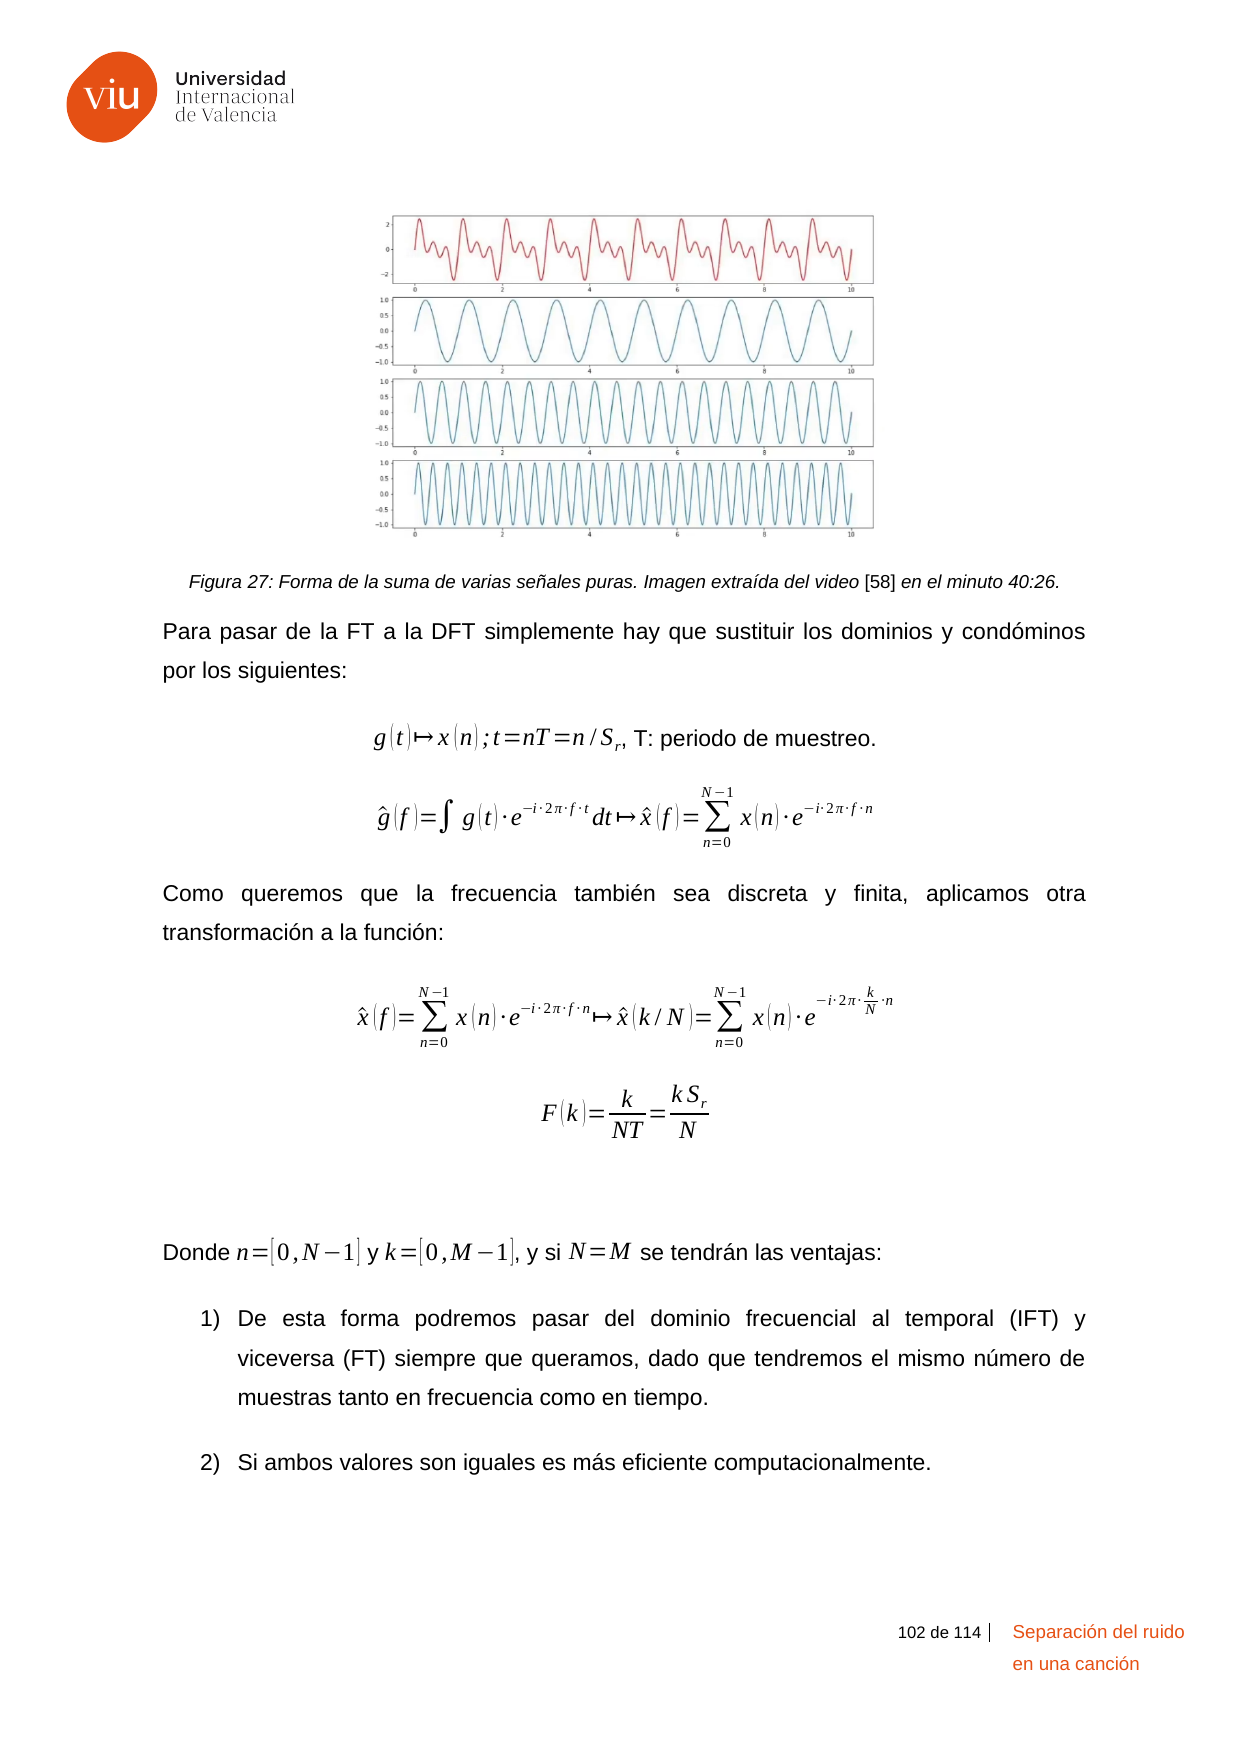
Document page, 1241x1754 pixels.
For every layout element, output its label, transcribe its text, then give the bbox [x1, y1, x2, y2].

picture [45, 29, 316, 165]
text Donde y , y si se tendrán las ventajas: [162, 1237, 1087, 1267]
text Como queremos que la frecuencia también sea discreta y finita, aplicamos otra transformación a la función: [162, 880, 1087, 946]
picture [356, 206, 893, 547]
text Para pasar de la FT a la DFT simplemente hay que sustituir los dominios y condóminos por los siguientes: [162, 618, 1087, 684]
text Figura 27: Forma de la suma de varias señales puras. Imagen extraída del video en el minuto 40:26. [162, 571, 1087, 593]
list De esta forma podremos pasar del dominio frecuencial al temporal (IFT) y viceversa (FT) siempre que queramos, dado que tendremos el mismo número de muestras tanto en frecuencia como en tiempo. [200, 1305, 1087, 1411]
list Si ambos valores son iguales es más eficiente computacionalmente. [200, 1449, 1087, 1475]
text , T: periodo de muestreo. [162, 722, 1087, 755]
